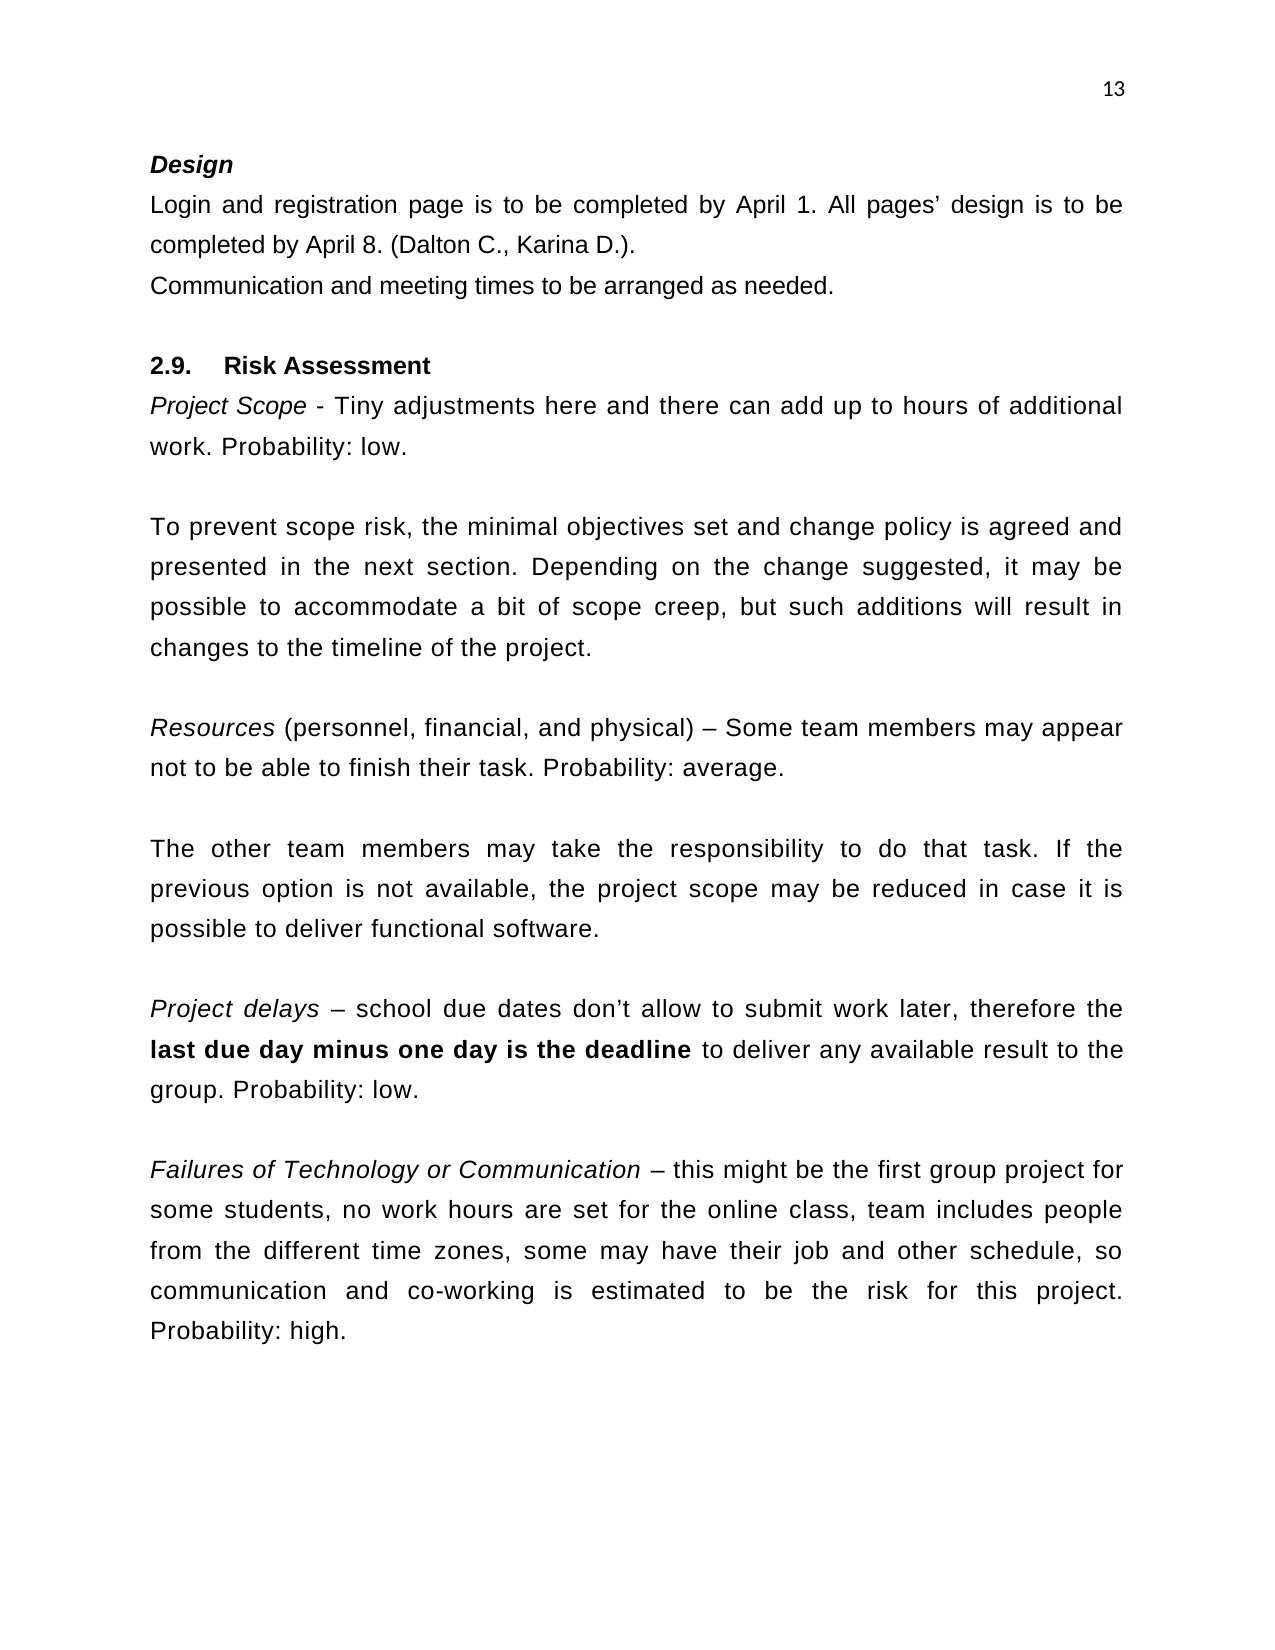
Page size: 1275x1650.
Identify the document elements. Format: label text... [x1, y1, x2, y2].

text Project delays – school due dates don’t allow to submit work later, therefore the last due day minus one day is the deadline to deliver any available result to the group. Probability: low. [150, 994, 1125, 1103]
text To prevent scope risk, the minimal objectives set and change policy is agreed and presented in the next section. Depending on the change suggested, it may be possible to accommodate a bit of scope creep, but such additions will result in changes to the timeline of the project. [150, 512, 1125, 661]
list Risk Assessment [150, 351, 1125, 380]
text Communication and meeting times to be arranged as needed. [150, 271, 1125, 299]
text Resources (personnel, financial, and physical) – Some team members may appear not to be able to finish their task. Probability: average. [150, 713, 1125, 782]
text Project Scope - Tiny adjustments here and there can add up to hours of additional work. Probability: low. [150, 391, 1125, 460]
text Design [150, 150, 1125, 179]
text Login and registration page is to be completed by April 1. All pages’ design is to be completed by April 8. (Dalton C., Karina D.). [150, 190, 1125, 259]
text The other team members may take the responsibility to do that task. If the previous option is not available, the project scope may be reduced in case it is possible to deliver functional software. [150, 833, 1125, 943]
text Failures of Technology or Communication – this might be the first group project for some students, no work hours are set for the online class, team includes people from the different time zones, some may have their job and other schedule, so communication and co-working is estimated to be the risk for this project. Probability: high. [150, 1155, 1125, 1345]
